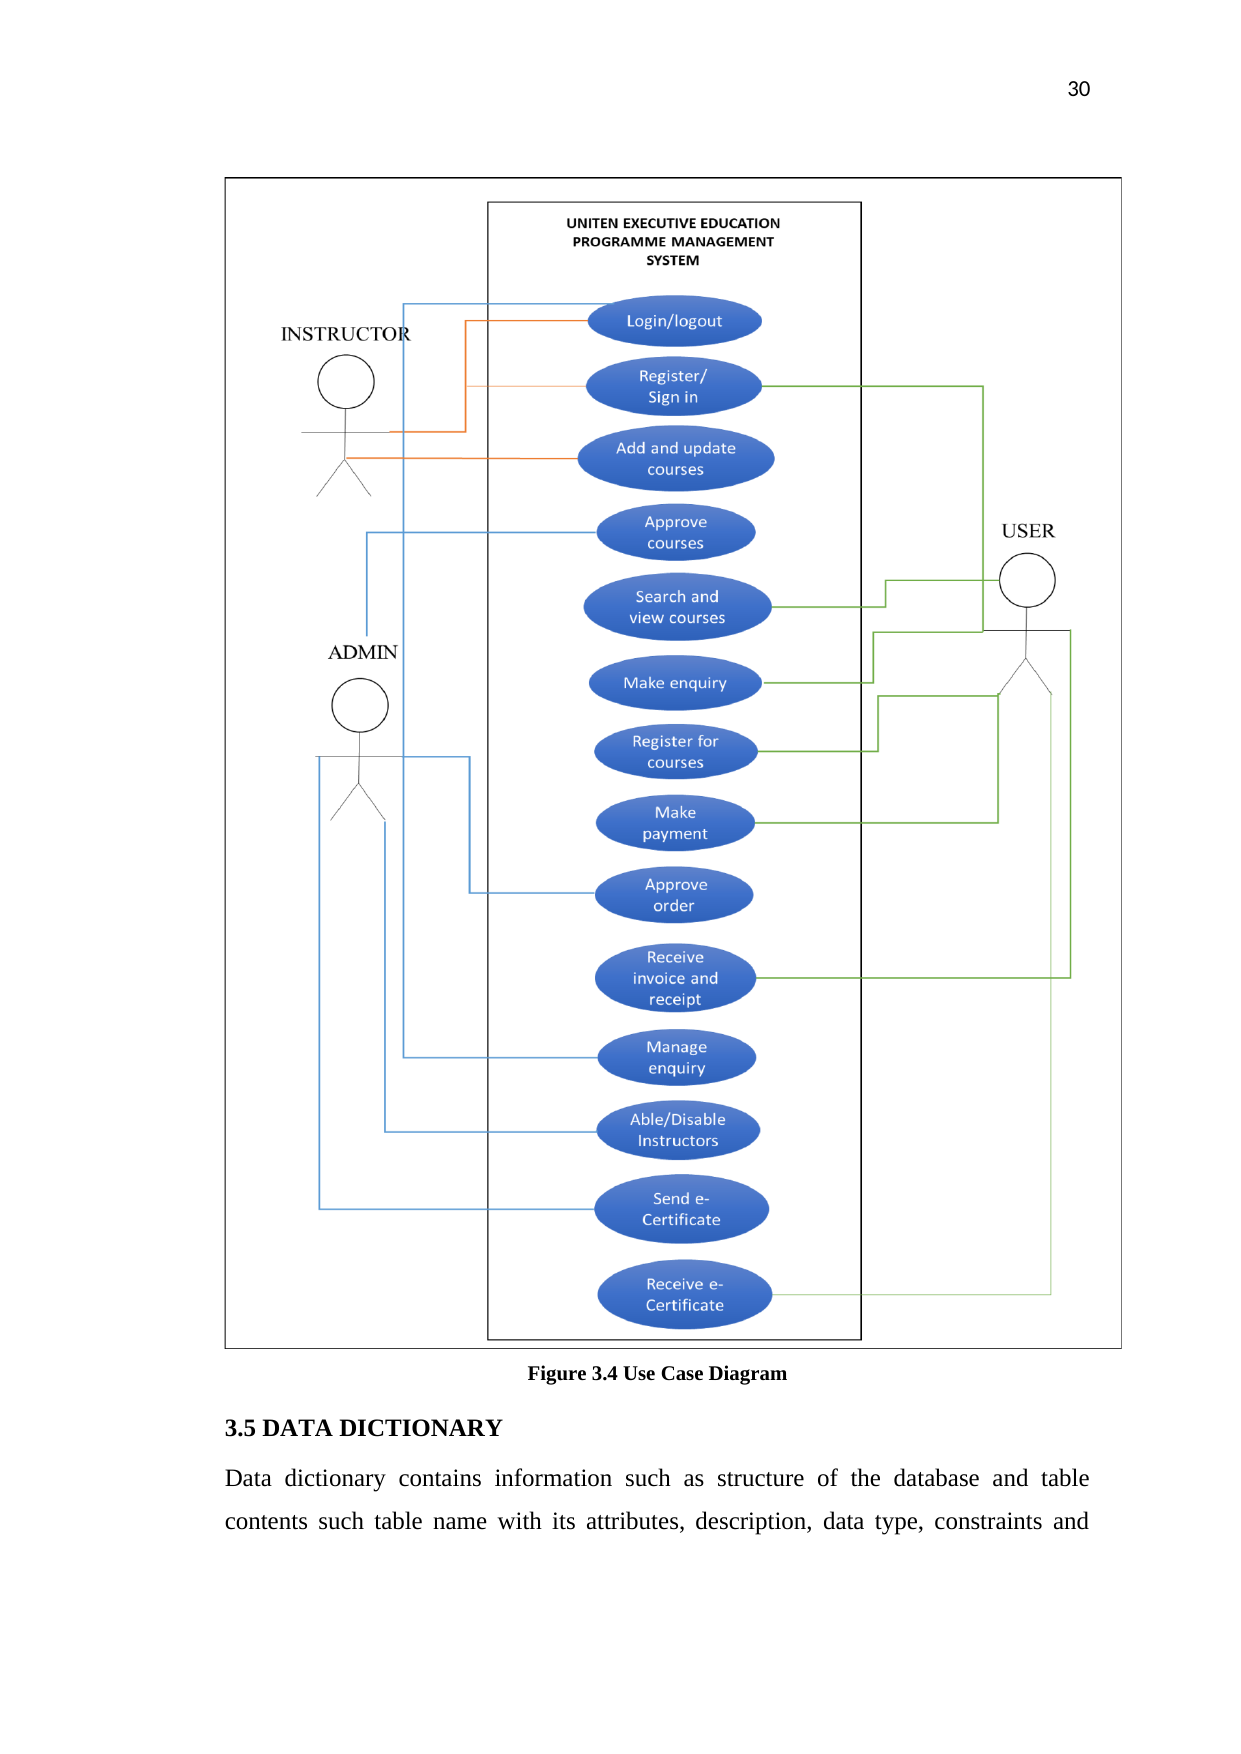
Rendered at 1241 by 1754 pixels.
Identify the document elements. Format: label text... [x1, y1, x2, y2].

text Figure 3.4 Use Case Diagram [224, 1349, 1090, 1384]
text 3.5 DATA DICTIONARY [224, 1413, 1090, 1442]
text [224, 1463, 1090, 1535]
picture [224, 177, 1122, 1349]
